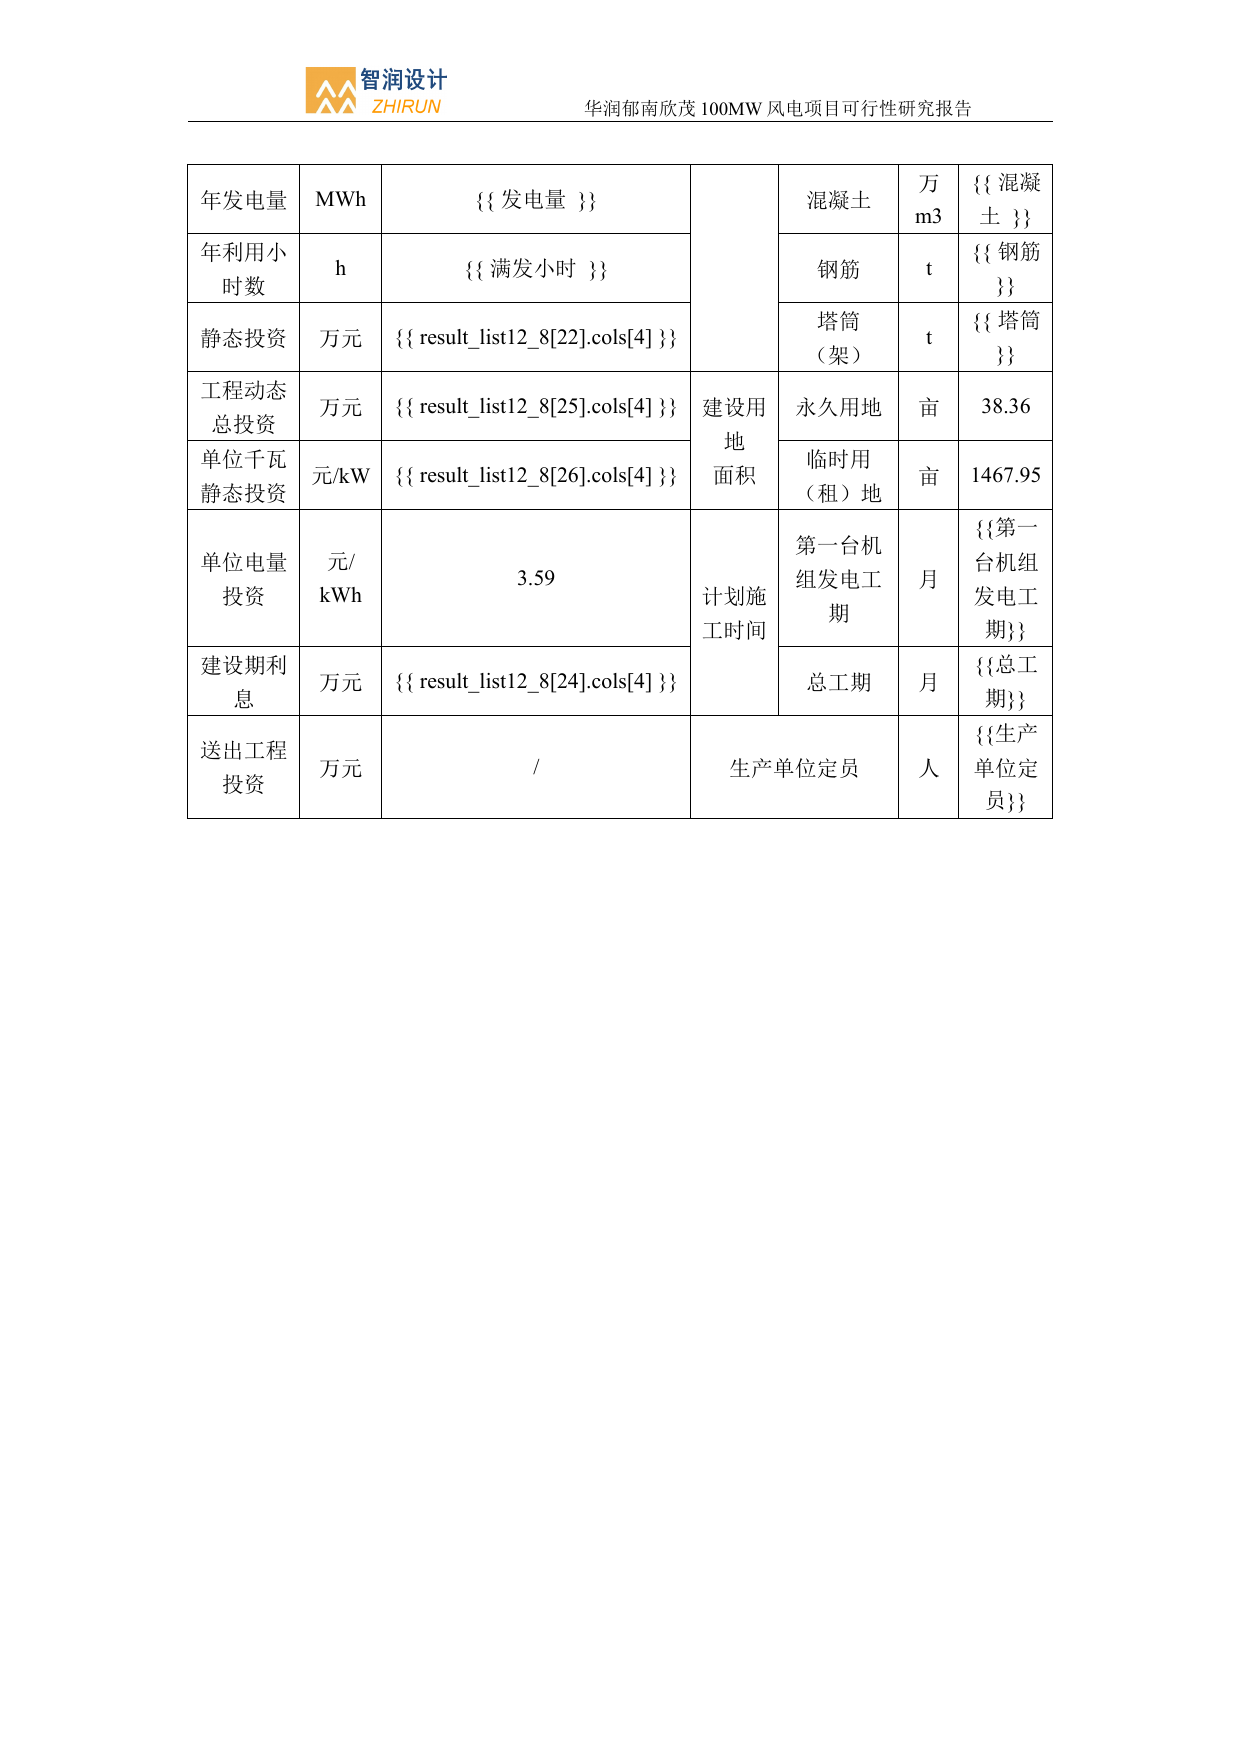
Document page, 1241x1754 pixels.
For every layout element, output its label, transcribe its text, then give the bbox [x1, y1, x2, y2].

table_cell t [899, 303, 958, 371]
table_cell 亩 [899, 441, 958, 509]
table_cell 年利用小时数 [188, 234, 299, 302]
table_cell / [382, 716, 690, 817]
table_cell {{总工期}} [959, 647, 1052, 714]
table_cell {{ result_list12_8[22].cols[4] }} [382, 303, 690, 371]
table_cell {{ result_list12_8[24].cols[4] }} [382, 647, 690, 714]
table_cell 钢筋 [779, 234, 898, 302]
table_cell 亩 [899, 372, 958, 440]
table_cell 1467.95 [959, 441, 1052, 509]
table_cell 单位电量投资 [188, 510, 299, 646]
table_cell {{ result_list12_8[26].cols[4] }} [382, 441, 690, 509]
table_cell 第一台机组发电工期 [779, 510, 898, 646]
table_cell h [300, 234, 381, 302]
table_cell 年发电量 [188, 165, 299, 233]
table_cell 元/kWh [300, 510, 381, 646]
table_cell {{ 钢筋 }} [959, 234, 1052, 302]
table_cell 塔筒（架） [779, 303, 898, 371]
table_cell 万元 [300, 372, 381, 440]
table_cell 万m3 [899, 165, 958, 233]
table_cell 月 [899, 647, 958, 714]
table_cell 万元 [300, 303, 381, 371]
table_cell 万元 [300, 716, 381, 817]
table_cell {{ result_list12_8[25].cols[4] }} [382, 372, 690, 440]
table_cell {{生产单位定员}} [959, 716, 1052, 817]
picture [305, 65, 448, 115]
table_cell MWh [300, 165, 381, 233]
table_cell {{ 塔筒 }} [959, 303, 1052, 371]
table_cell 万元 [300, 647, 381, 714]
table_cell {{ 发电量 }} [382, 165, 690, 233]
table_cell 元/kW [300, 441, 381, 509]
table_cell 总工期 [779, 647, 898, 714]
table_cell 月 [899, 510, 958, 646]
table_cell 混凝土 [779, 165, 898, 233]
table_cell 3.59 [382, 510, 690, 646]
table_cell t [899, 234, 958, 302]
table_cell 送出工程投资 [188, 716, 299, 817]
table_cell 工程动态总投资 [188, 372, 299, 440]
table_cell 38.36 [959, 372, 1052, 440]
table_cell 建设用地 面积 [691, 372, 778, 509]
table_cell {{ 满发小时 }} [382, 234, 690, 302]
table_cell 永久用地 [779, 372, 898, 440]
table_cell {{ 混凝土 }} [959, 165, 1052, 233]
table_cell 静态投资 [188, 303, 299, 371]
table_cell 临时用（租）地 [779, 441, 898, 509]
table_cell 人 [899, 716, 958, 817]
table_cell {{第一台机组发电工期}} [959, 510, 1052, 646]
table_cell 建设期利息 [188, 647, 299, 714]
table_cell 计划施工时间 [691, 510, 778, 714]
table_cell 单位千瓦静态投资 [188, 441, 299, 509]
table_cell 生产单位定员 [691, 716, 898, 817]
